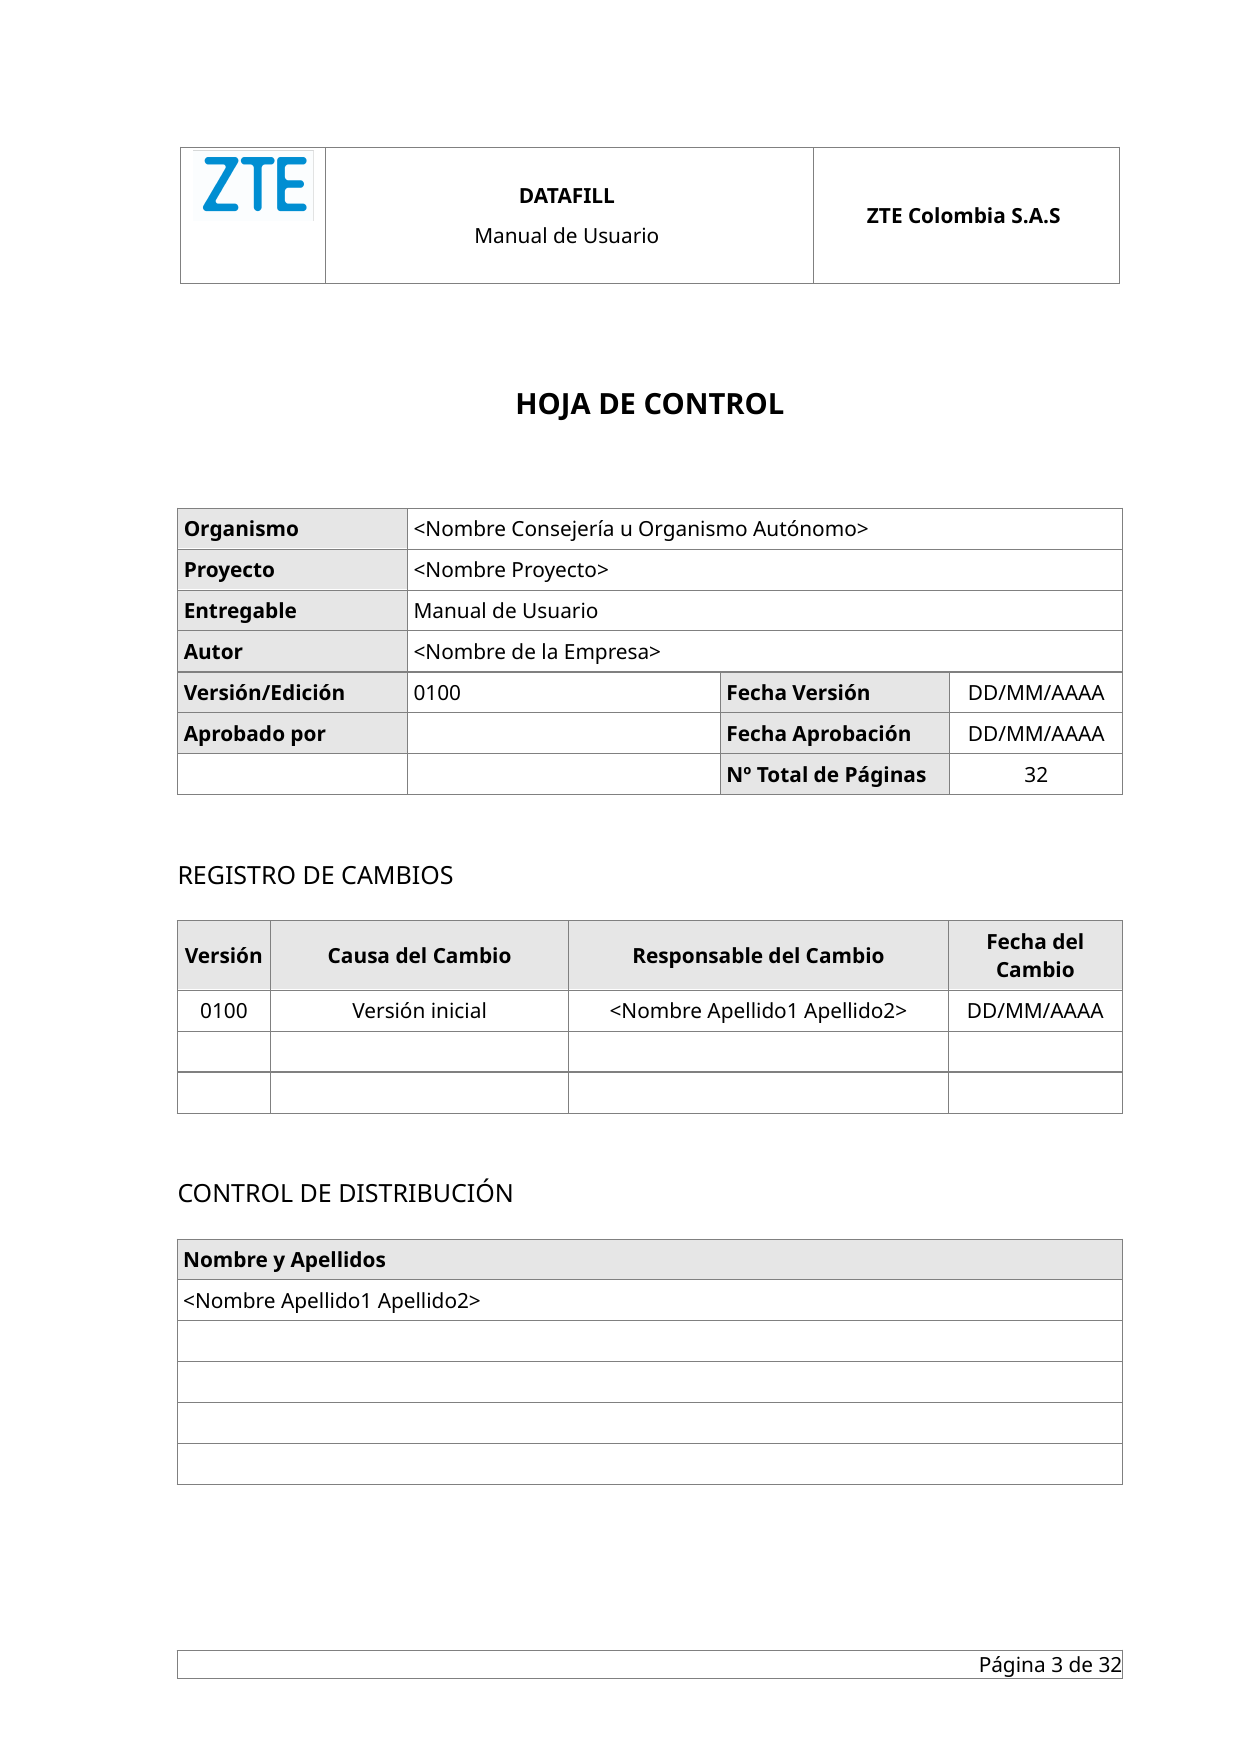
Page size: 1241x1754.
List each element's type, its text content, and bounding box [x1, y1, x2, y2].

table_cell [408, 713, 720, 753]
table_cell [178, 1403, 1122, 1443]
table_cell DD/MM/AAAA [949, 991, 1122, 1031]
table_cell [569, 1073, 948, 1112]
table_cell <Nombre Apellido1 Apellido2> [178, 1280, 1122, 1320]
table_cell [178, 754, 407, 794]
table_cell [949, 1032, 1122, 1071]
table_cell Versión inicial [271, 991, 568, 1031]
text CONTROL DE DISTRIBUCIÓN [177, 1176, 1122, 1210]
table_cell [178, 1032, 270, 1071]
table_header Fecha del Cambio [949, 921, 1122, 989]
table_cell Fecha Versión [721, 673, 949, 712]
table_cell Aprobado por [178, 713, 407, 753]
table_cell [178, 1444, 1122, 1484]
table_header Organismo [178, 509, 407, 548]
table_cell <Nombre Apellido1 Apellido2> [569, 991, 948, 1031]
picture [193, 150, 314, 221]
table_cell DD/MM/AAAA [950, 673, 1122, 712]
table_cell Manual de Usuario [408, 591, 1122, 630]
text HOJA DE CONTROL [177, 383, 1122, 423]
table_cell [178, 1321, 1122, 1361]
table_cell Nº Total de Páginas [721, 754, 949, 794]
table_cell [949, 1073, 1122, 1112]
table_cell Versión/Edición [178, 673, 407, 712]
table_header Nombre y Apellidos [178, 1240, 1122, 1279]
table_cell [271, 1032, 568, 1071]
table_cell <Nombre de la Empresa> [408, 631, 1122, 671]
table_cell 0100 [178, 991, 270, 1031]
table_header Responsable del Cambio [569, 921, 948, 989]
table_cell [569, 1032, 948, 1071]
table_header Versión [178, 921, 270, 989]
table_cell Proyecto [178, 550, 407, 589]
table_header Causa del Cambio [271, 921, 568, 989]
table_cell 10 [950, 754, 1122, 794]
table_cell [178, 1362, 1122, 1402]
table_cell [408, 754, 720, 794]
text REGISTRO DE CAMBIOS [177, 858, 1122, 892]
table_cell DD/MM/AAAA [950, 713, 1122, 753]
table_cell <Nombre Proyecto> [408, 550, 1122, 589]
table_cell 0100 [408, 673, 720, 712]
table_header <Nombre Consejería u Organismo Autónomo> [408, 509, 1122, 548]
table_cell Fecha Aprobación [721, 713, 949, 753]
table_cell Entregable [178, 591, 407, 630]
table_cell [271, 1073, 568, 1112]
table_cell [178, 1073, 270, 1112]
table_cell Autor [178, 631, 407, 671]
